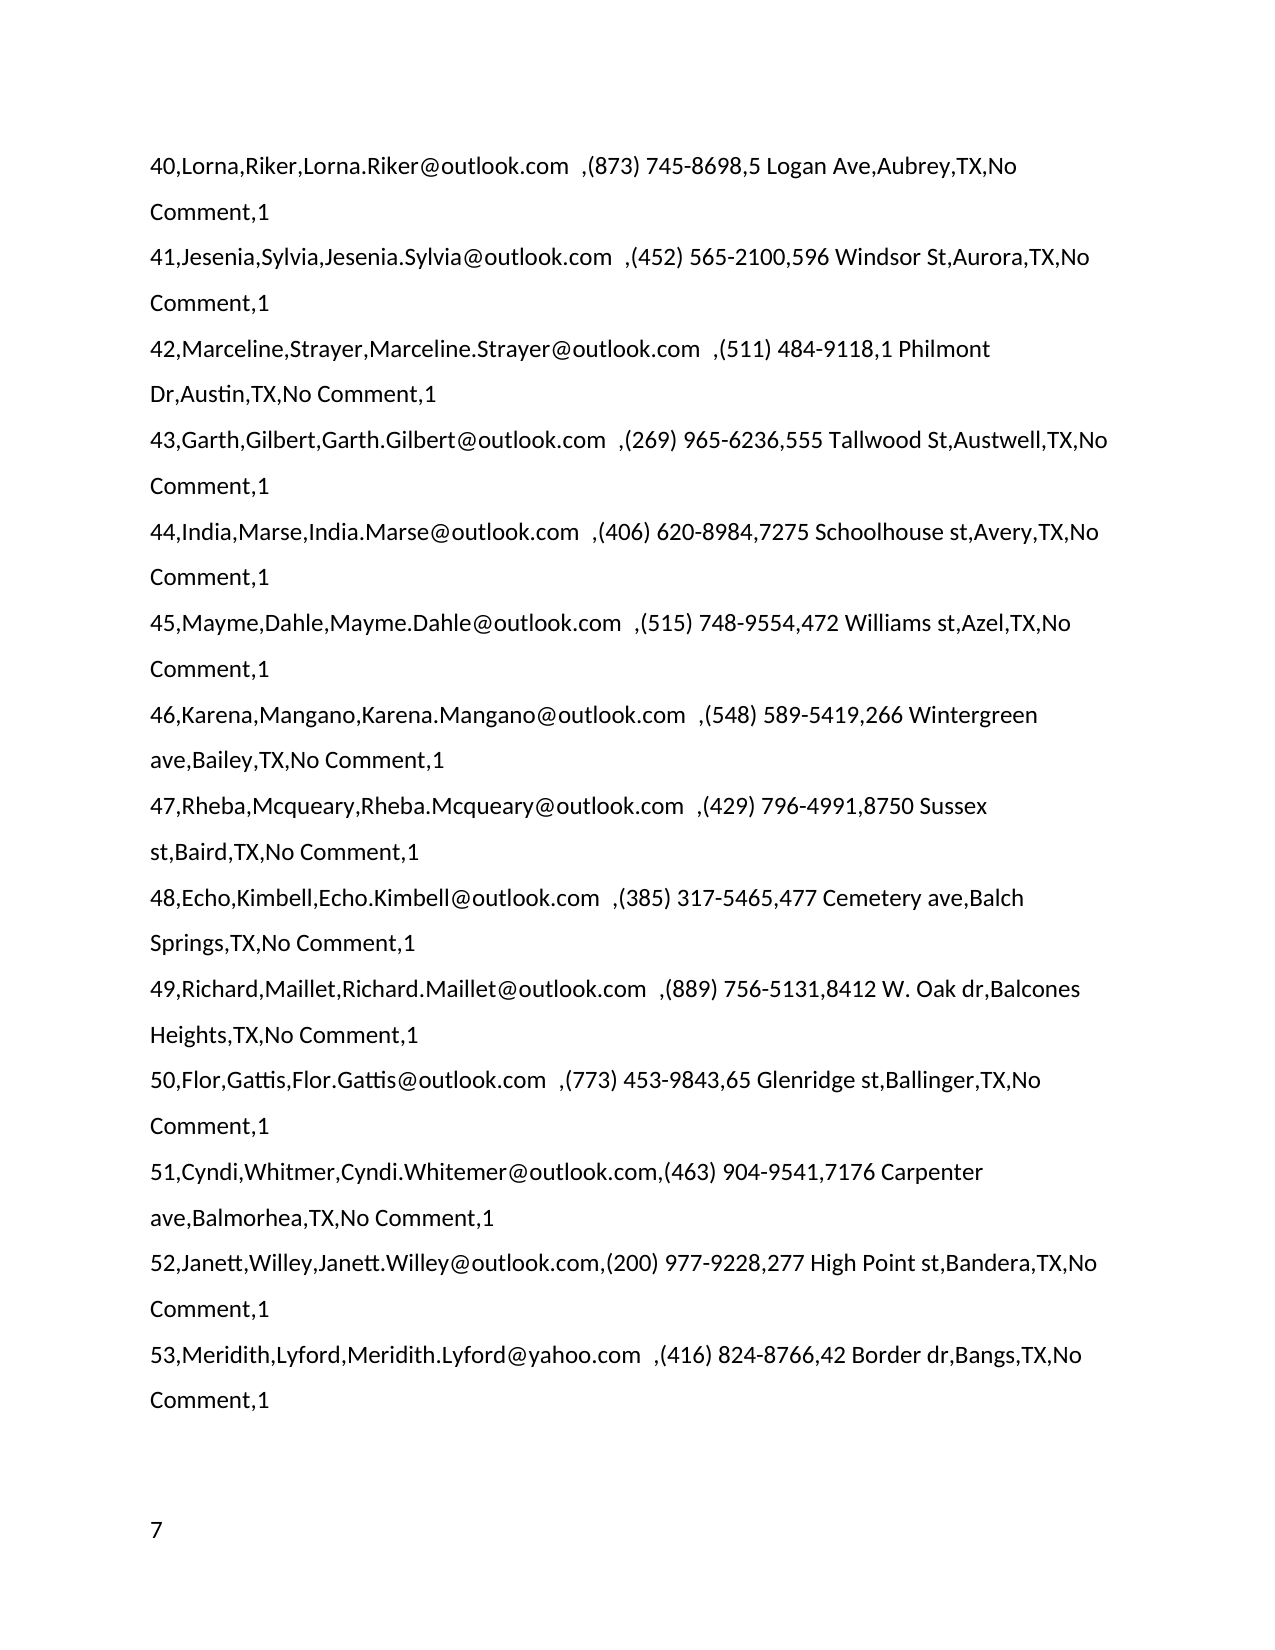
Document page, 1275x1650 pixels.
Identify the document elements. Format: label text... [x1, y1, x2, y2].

text 44,India,Marse,India.Marse@outlook.com ,(406) 620-8984,7275 Schoolhouse st,Avery,TX,No Comment,1 [150, 516, 1125, 592]
text 42,Marceline,Strayer,Marceline.Strayer@outlook.com ,(511) 484-9118,1 Philmont Dr,Austin,TX,No Comment,1 [150, 333, 1125, 409]
text 47,Rheba,Mcqueary,Rheba.Mcqueary@outlook.com ,(429) 796-4991,8750 Sussex st,Baird,TX,No Comment,1 [150, 790, 1125, 866]
text 46,Karena,Mangano,Karena.Mangano@outlook.com ,(548) 589-5419,266 Wintergreen ave,Bailey,TX,No Comment,1 [150, 699, 1125, 775]
text 51,Cyndi,Whitmer,Cyndi.Whitemer@outlook.com,(463) 904-9541,7176 Carpenter ave,Balmorhea,TX,No Comment,1 [150, 1156, 1125, 1232]
text 52,Janett,Willey,Janett.Willey@outlook.com,(200) 977-9228,277 High Point st,Bandera,TX,No Comment,1 [150, 1247, 1125, 1324]
text 40,Lorna,Riker,Lorna.Riker@outlook.com ,(873) 745-8698,5 Logan Ave,Aubrey,TX,No Comment,1 [150, 150, 1125, 226]
text 48,Echo,Kimbell,Echo.Kimbell@outlook.com ,(385) 317-5465,477 Cemetery ave,Balch Springs,TX,No Comment,1 [150, 882, 1125, 958]
text 49,Richard,Maillet,Richard.Maillet@outlook.com ,(889) 756-5131,8412 W. Oak dr,Balcones Heights,TX,No Comment,1 [150, 973, 1125, 1049]
text 53,Meridith,Lyford,Meridith.Lyford@yahoo.com ,(416) 824-8766,42 Border dr,Bangs,TX,No Comment,1 [150, 1339, 1125, 1415]
text 45,Mayme,Dahle,Mayme.Dahle@outlook.com ,(515) 748-9554,472 Williams st,Azel,TX,No Comment,1 [150, 607, 1125, 683]
text 43,Garth,Gilbert,Garth.Gilbert@outlook.com ,(269) 965-6236,555 Tallwood St,Austwell,TX,No Comment,1 [150, 424, 1125, 501]
text 41,Jesenia,Sylvia,Jesenia.Sylvia@outlook.com ,(452) 565-2100,596 Windsor St,Aurora,TX,No Comment,1 [150, 241, 1125, 318]
text 50,Flor,Gattis,Flor.Gattis@outlook.com ,(773) 453-9843,65 Glenridge st,Ballinger,TX,No Comment,1 [150, 1064, 1125, 1141]
